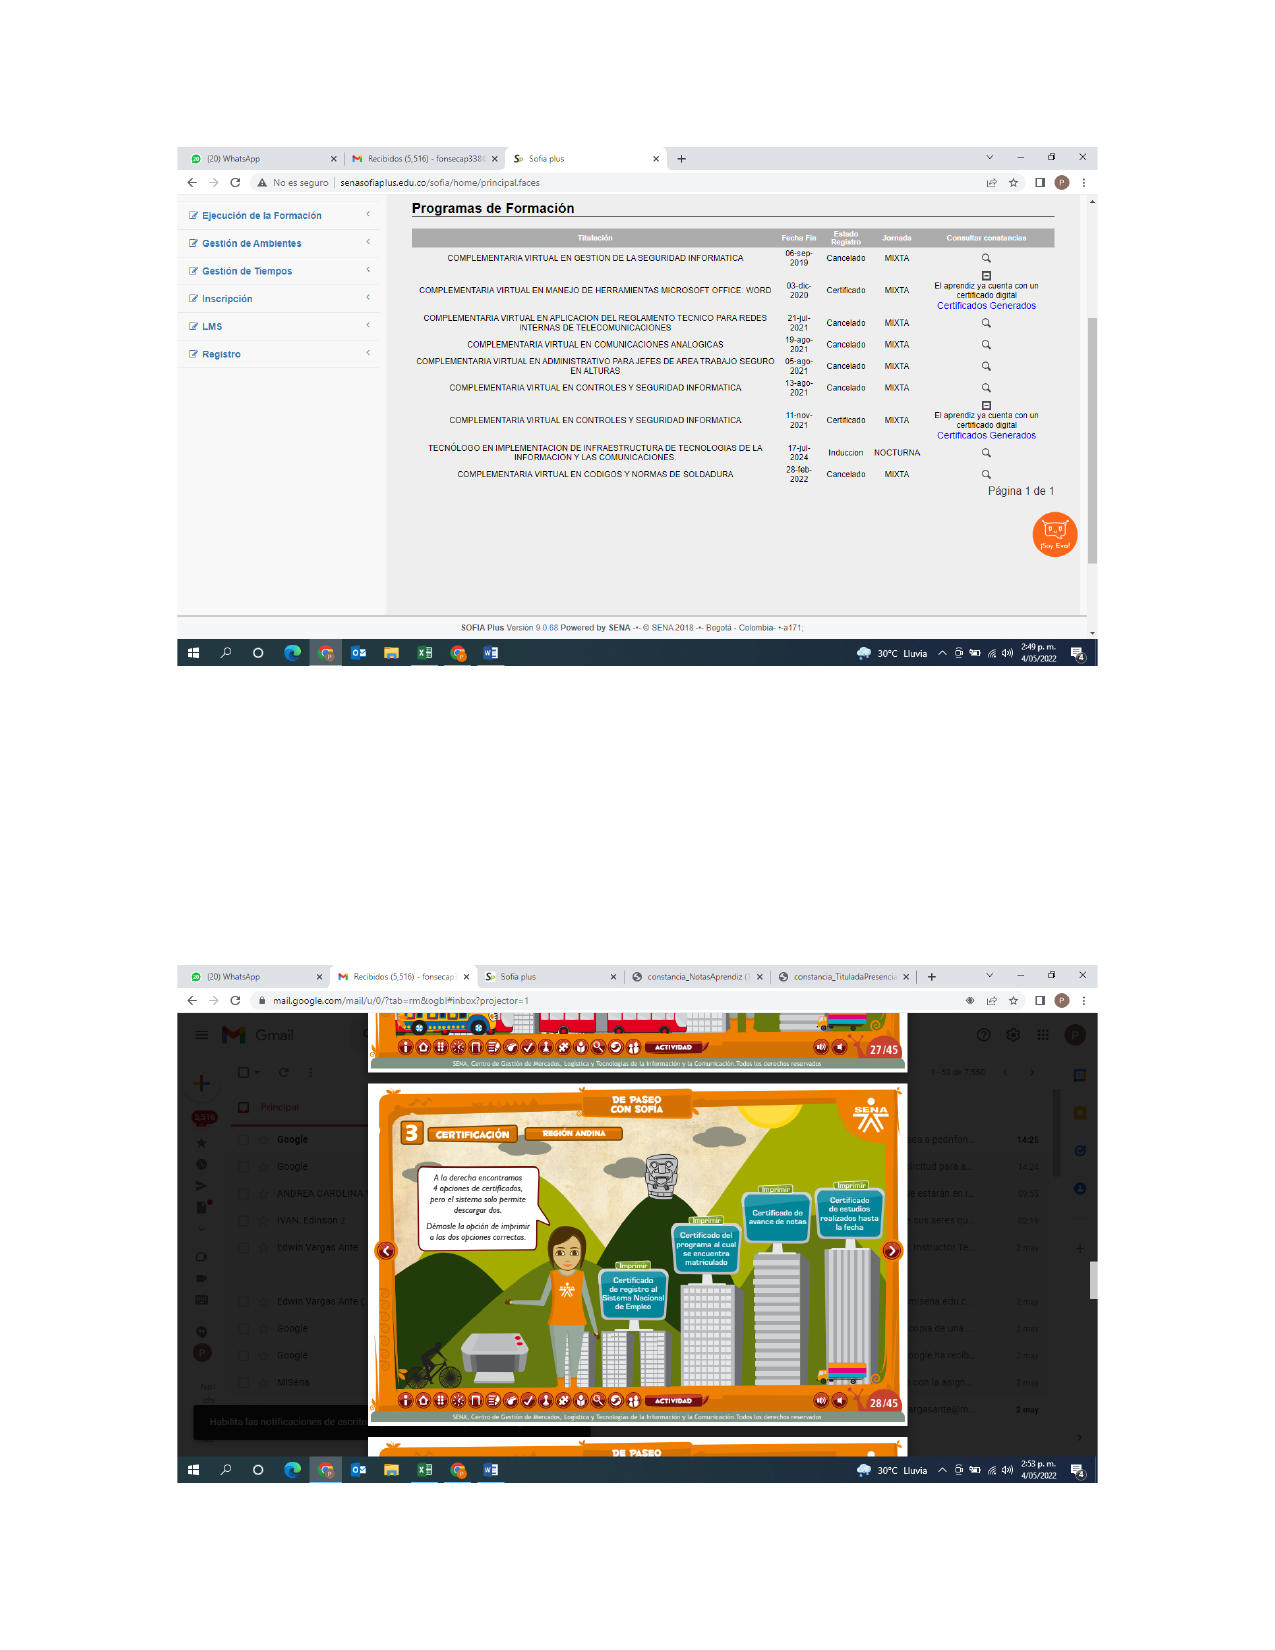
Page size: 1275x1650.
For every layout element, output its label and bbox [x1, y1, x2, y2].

picture [177, 147, 1098, 666]
picture [177, 965, 1098, 1483]
